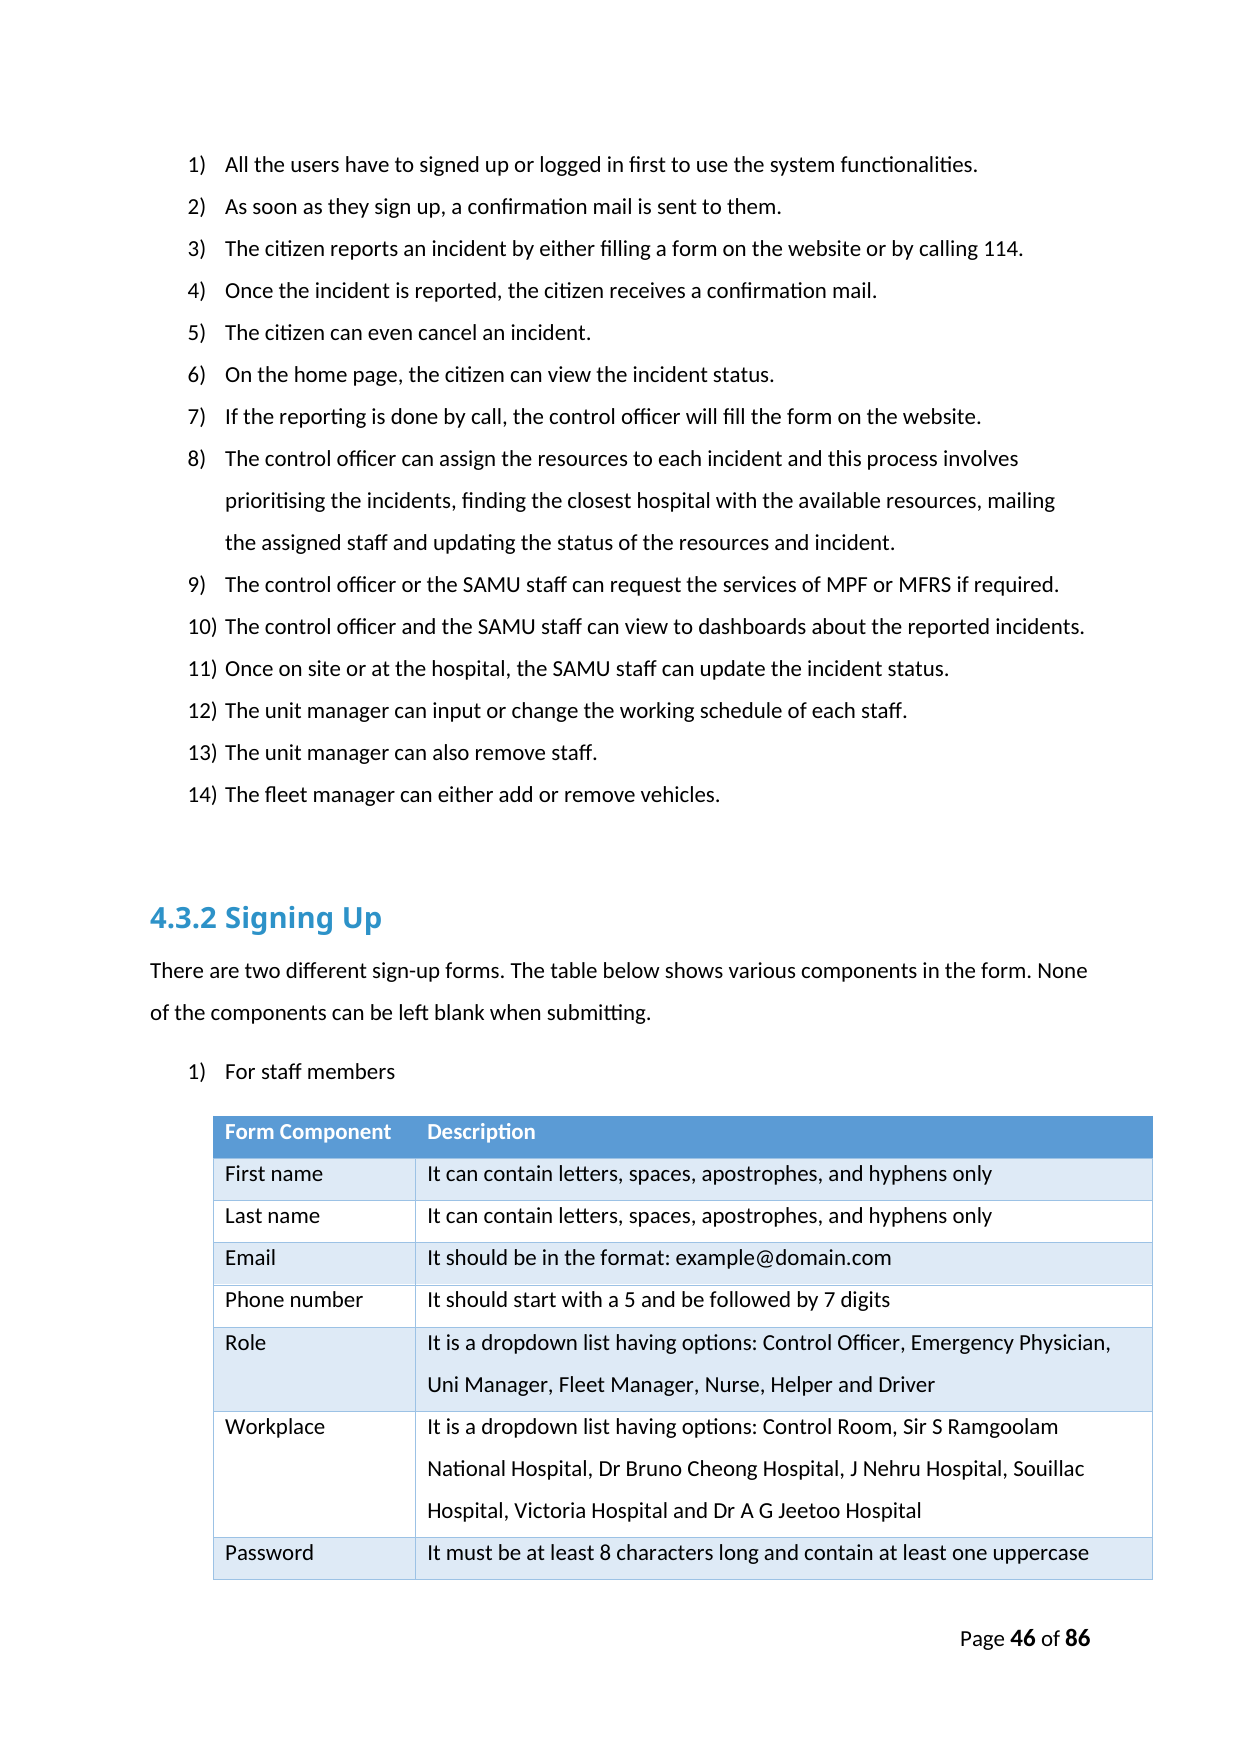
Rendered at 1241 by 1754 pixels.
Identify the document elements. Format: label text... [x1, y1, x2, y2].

table_cell Workplace [214, 1412, 415, 1537]
table_cell It should be in the format: example@domain.com [416, 1243, 1152, 1284]
list The citizen can even cancel an incident. [187, 318, 1090, 346]
list The control officer and the SAMU staff can view to dashboards about the reported incidents. [187, 612, 1090, 640]
list Once on site or at the hospital, the SAMU staff can update the incident status. [187, 654, 1090, 682]
list All the users have to signed up or logged in first to use the system functionalities. [187, 150, 1090, 178]
table_cell It is a dropdown list having options: Control Room, Sir S Ramgoolam National Hospital, Dr Bruno Cheong Hospital, J Nehru Hospital, Souillac Hospital, Victoria Hospital and Dr A G Jeetoo Hospital [416, 1412, 1152, 1537]
list If the reporting is done by call, the control officer will fill the form on the website. [187, 402, 1090, 430]
table_header Description [416, 1117, 1152, 1158]
table_cell It is a dropdown list having options: Control Officer, Emergency Physician, Uni Manager, Fleet Manager, Nurse, Helper and Driver [416, 1328, 1152, 1411]
text There are two different sign-up forms. The table below shows various components in the form. None of the components can be left blank when submitting. [150, 956, 1090, 1026]
table_cell Password [214, 1538, 415, 1579]
list The fleet manager can either add or remove vehicles. [187, 780, 1090, 808]
list As soon as they sign up, a confirmation mail is sent to them. [187, 192, 1090, 220]
list The citizen reports an incident by either filling a form on the website or by calling 114. [187, 234, 1090, 262]
subtitle Signing Up [150, 897, 1090, 937]
list The control officer can assign the resources to each incident and this process involves prioritising the incidents, finding the closest hospital with the available resources, mailing the assigned staff and updating the status of the resources and incident. [187, 444, 1090, 556]
list Once the incident is reported, the citizen receives a confirmation mail. [187, 276, 1090, 304]
table_header Form Component [214, 1117, 415, 1158]
table_cell Phone number [214, 1286, 415, 1327]
list The control officer or the SAMU staff can request the services of MPF or MFRS if required. [187, 570, 1090, 598]
table_cell Last name [214, 1201, 415, 1242]
list On the home page, the citizen can view the incident status. [187, 360, 1090, 388]
list The unit manager can input or change the working schedule of each staff. [187, 696, 1090, 724]
table_cell First name [214, 1159, 415, 1200]
list The unit manager can also remove staff. [187, 738, 1090, 766]
table_cell It can contain letters, spaces, apostrophes, and hyphens only [416, 1201, 1152, 1242]
table_cell Role [214, 1328, 415, 1411]
table_cell It should start with a 5 and be followed by 7 digits [416, 1286, 1152, 1327]
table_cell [416, 1538, 1152, 1579]
table_cell Email [214, 1243, 415, 1284]
table_cell It can contain letters, spaces, apostrophes, and hyphens only [416, 1159, 1152, 1200]
list For staff members [187, 1057, 1090, 1085]
